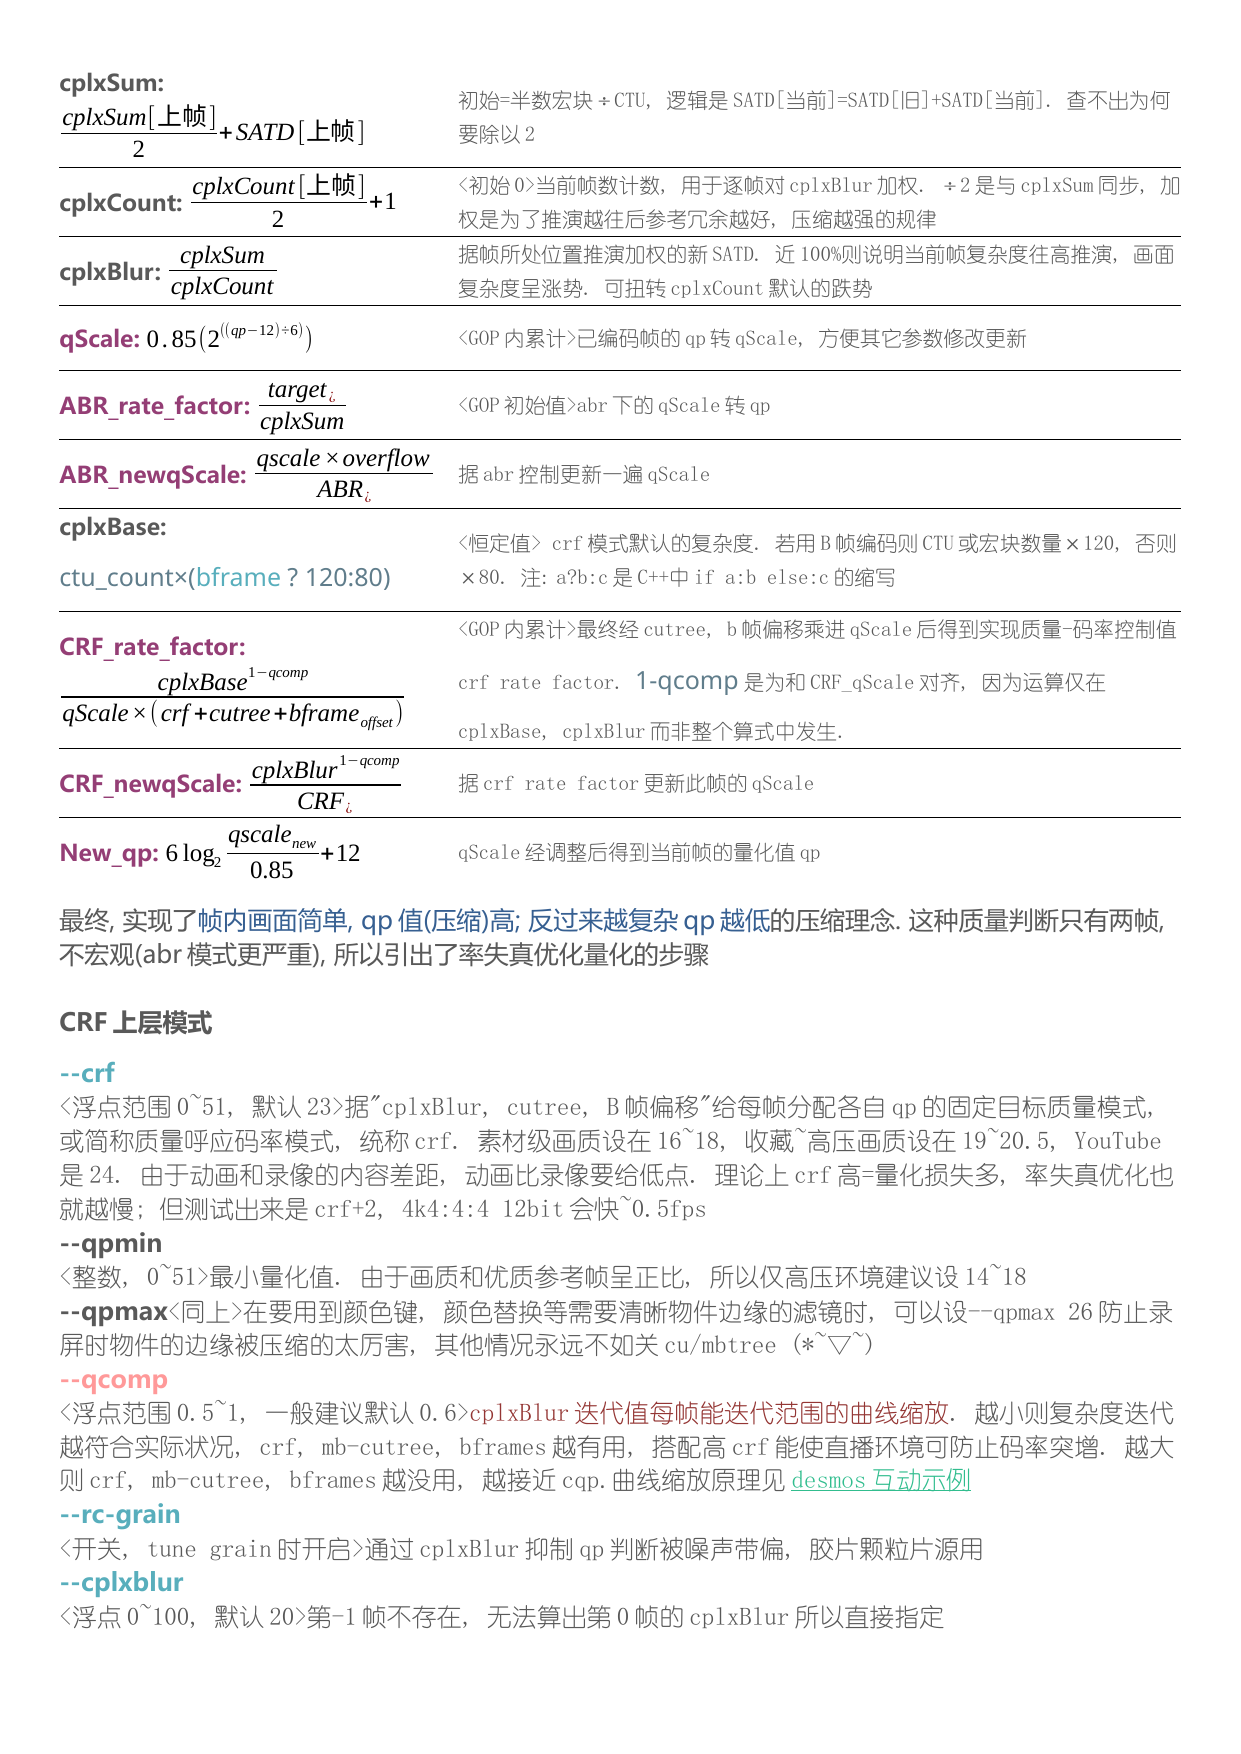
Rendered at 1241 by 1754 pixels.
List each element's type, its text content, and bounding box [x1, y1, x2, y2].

text --qpmin [59, 1225, 1181, 1259]
table_cell cplxCount: [59, 168, 458, 236]
text <整数, 0~51>最小量化值. 由于画质和优质参考帧呈正比, 所以仅高压环境建议设14~18 [59, 1259, 1181, 1293]
text --crf [59, 1056, 1181, 1089]
table_cell 据crf rate factor更新此帧的qScale [458, 749, 1181, 817]
table_cell cplxBase: ctu_count×(bframe ? 120:80) [59, 509, 458, 611]
table_cell 据帧所处位置推演加权的新SATD. 近100%则说明当前帧复杂度往高推演, 画面复杂度呈涨势. 可扭转cplxCount默认的跌势 [458, 237, 1181, 305]
text --rc-grain [59, 1497, 1181, 1531]
table_cell New_qp: [59, 818, 458, 886]
text <浮点0~100, 默认20>第-1帧不存在, 无法算出第0帧的cplxBlur所以直接指定 [59, 1599, 1181, 1633]
table_header cplxSum: [59, 65, 458, 167]
table_header 初始=半数宏块÷CTU, 逻辑是SATD[当前]=SATD[旧]+SATD[当前]. 查不出为何要除以2 [458, 65, 1181, 167]
table_cell qScale: [59, 306, 458, 370]
table_cell CRF_rate_factor: [59, 612, 458, 748]
subtitle CRF上层模式 [59, 1004, 1181, 1038]
text --cplxblur [59, 1565, 1181, 1599]
text --qcomp [59, 1361, 1181, 1395]
text 最终, 实现了帧内画面简单, qp值(压缩)高; 反过来越复杂qp越低的压缩理念. 这种质量判断只有两帧, 不宏观(abr模式更严重), 所以引出了率失真优化量化的步骤 [59, 903, 1181, 971]
table_cell ABR_newqScale: [59, 440, 458, 508]
table_cell ABR_rate_factor: [59, 371, 458, 439]
text --qpmax<同上>在要用到颜色键, 颜色替换等需要清晰物件边缘的滤镜时, 可以设--qpmax 26防止录屏时物件的边缘被压缩的太厉害, 其他情况永远不如关cu/mbtree (*~▽~) [59, 1293, 1181, 1361]
table_cell <初始0>当前帧数计数, 用于逐帧对cplxBlur加权. ÷2是与cplxSum同步, 加权是为了推演越往后参考冗余越好, 压缩越强的规律 [458, 168, 1181, 236]
text <浮点范围0~51, 默认23>据"cplxBlur, cutree, B帧偏移"给每帧分配各自qp的固定目标质量模式, 或简称质量呼应码率模式, 统称crf. 素材级画质设在16~18, 收藏~高压画质设在19~20.5, YouTube是24. 由于动画和录像的内容差距, 动画比录像要给低点. 理论上crf高=量化损失多, 率失真优化也就越慢; 但测试出来是crf+2, 4k4:4:4 12bit会快~0.5fps [59, 1089, 1181, 1225]
table_cell <GOP内累计>最终经cutree, b帧偏移乘进qScale后得到实现质量-码率控制值crf rate factor. 1-qcomp是为和CRF_qScale对齐, 因为运算仅在cplxBase, cplxBlur而非整个算式中发生. [458, 612, 1181, 748]
table_cell <GOP内累计>已编码帧的qp转qScale, 方便其它参数修改更新 [458, 306, 1181, 370]
table_cell CRF_newqScale: [59, 749, 458, 817]
table_cell <GOP初始值>abr下的qScale转qp [458, 371, 1181, 439]
table_cell <恒定值> crf模式默认的复杂度. 若用B帧编码则CTU或宏块数量×120, 否则×80. 注: a?b:c是C++中if a:b else:c的缩写 [458, 509, 1181, 611]
text <浮点范围0.5~1, 一般建议默认0.6>cplxBlur迭代值每帧能迭代范围的曲线缩放. 越小则复杂度迭代越符合实际状况, crf, mb-cutree, bframes越有用, 搭配高crf能使直播环境可防止码率突增. 越大则crf, mb-cutree, bframes越没用, 越接近cqp. 曲线缩放原理见desmos互动示例 [59, 1395, 1181, 1497]
table_cell qScale经调整后得到当前帧的量化值qp [458, 818, 1181, 886]
table_cell 据abr控制更新一遍qScale [458, 440, 1181, 508]
table_cell cplxBlur: [59, 237, 458, 305]
text <开关, tune grain时开启>通过cplxBlur抑制qp判断被噪声带偏, 胶片颗粒片源用 [59, 1531, 1181, 1565]
